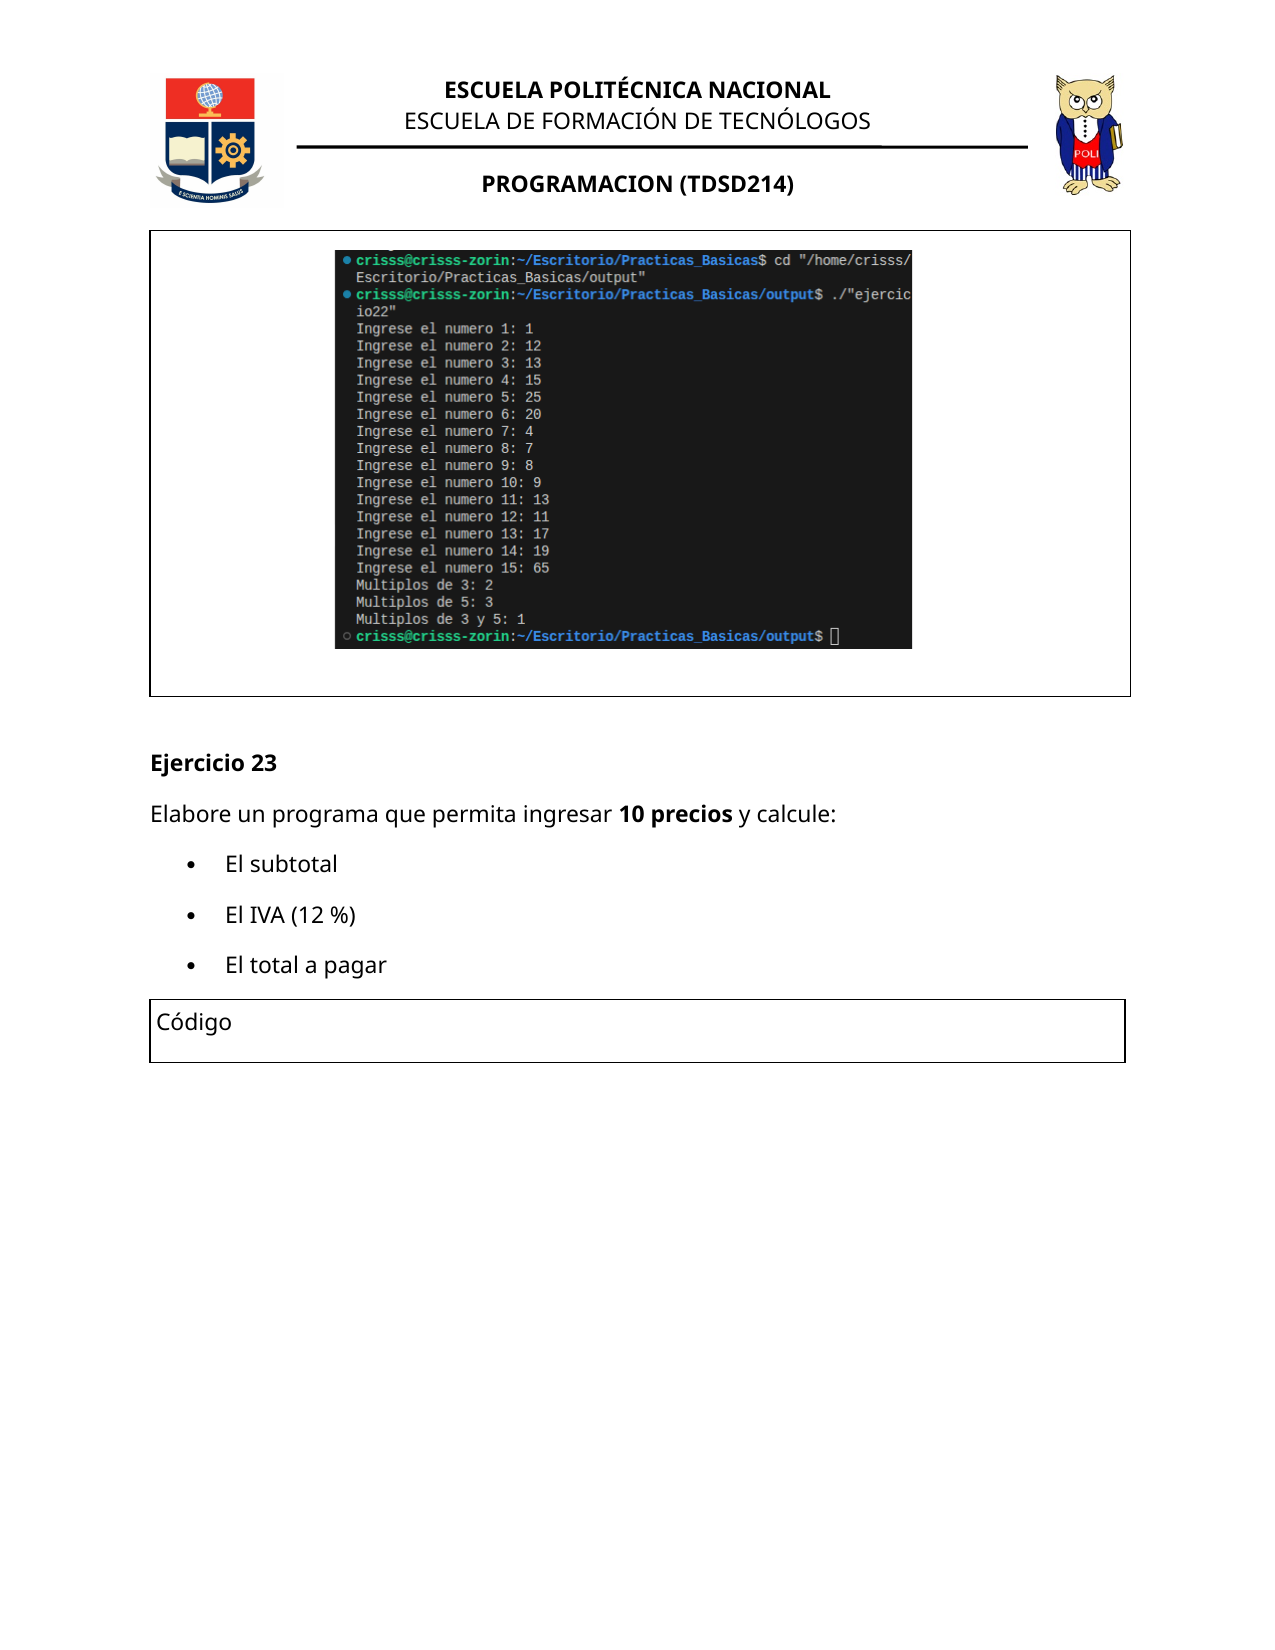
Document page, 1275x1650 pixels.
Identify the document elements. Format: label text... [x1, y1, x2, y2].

picture [1054, 73, 1124, 196]
list El IVA (12 %) [187, 898, 1125, 930]
text Ejercicio 23 [150, 747, 1125, 778]
picture [149, 73, 284, 208]
table_header Código [151, 1000, 1124, 1062]
text Elabore un programa que permita ingresar 10 precios y calcule: [150, 798, 1125, 829]
list El subtotal [187, 848, 1125, 879]
picture [334, 250, 913, 649]
list El total a pagar [187, 949, 1125, 980]
table_cell [151, 231, 1130, 696]
